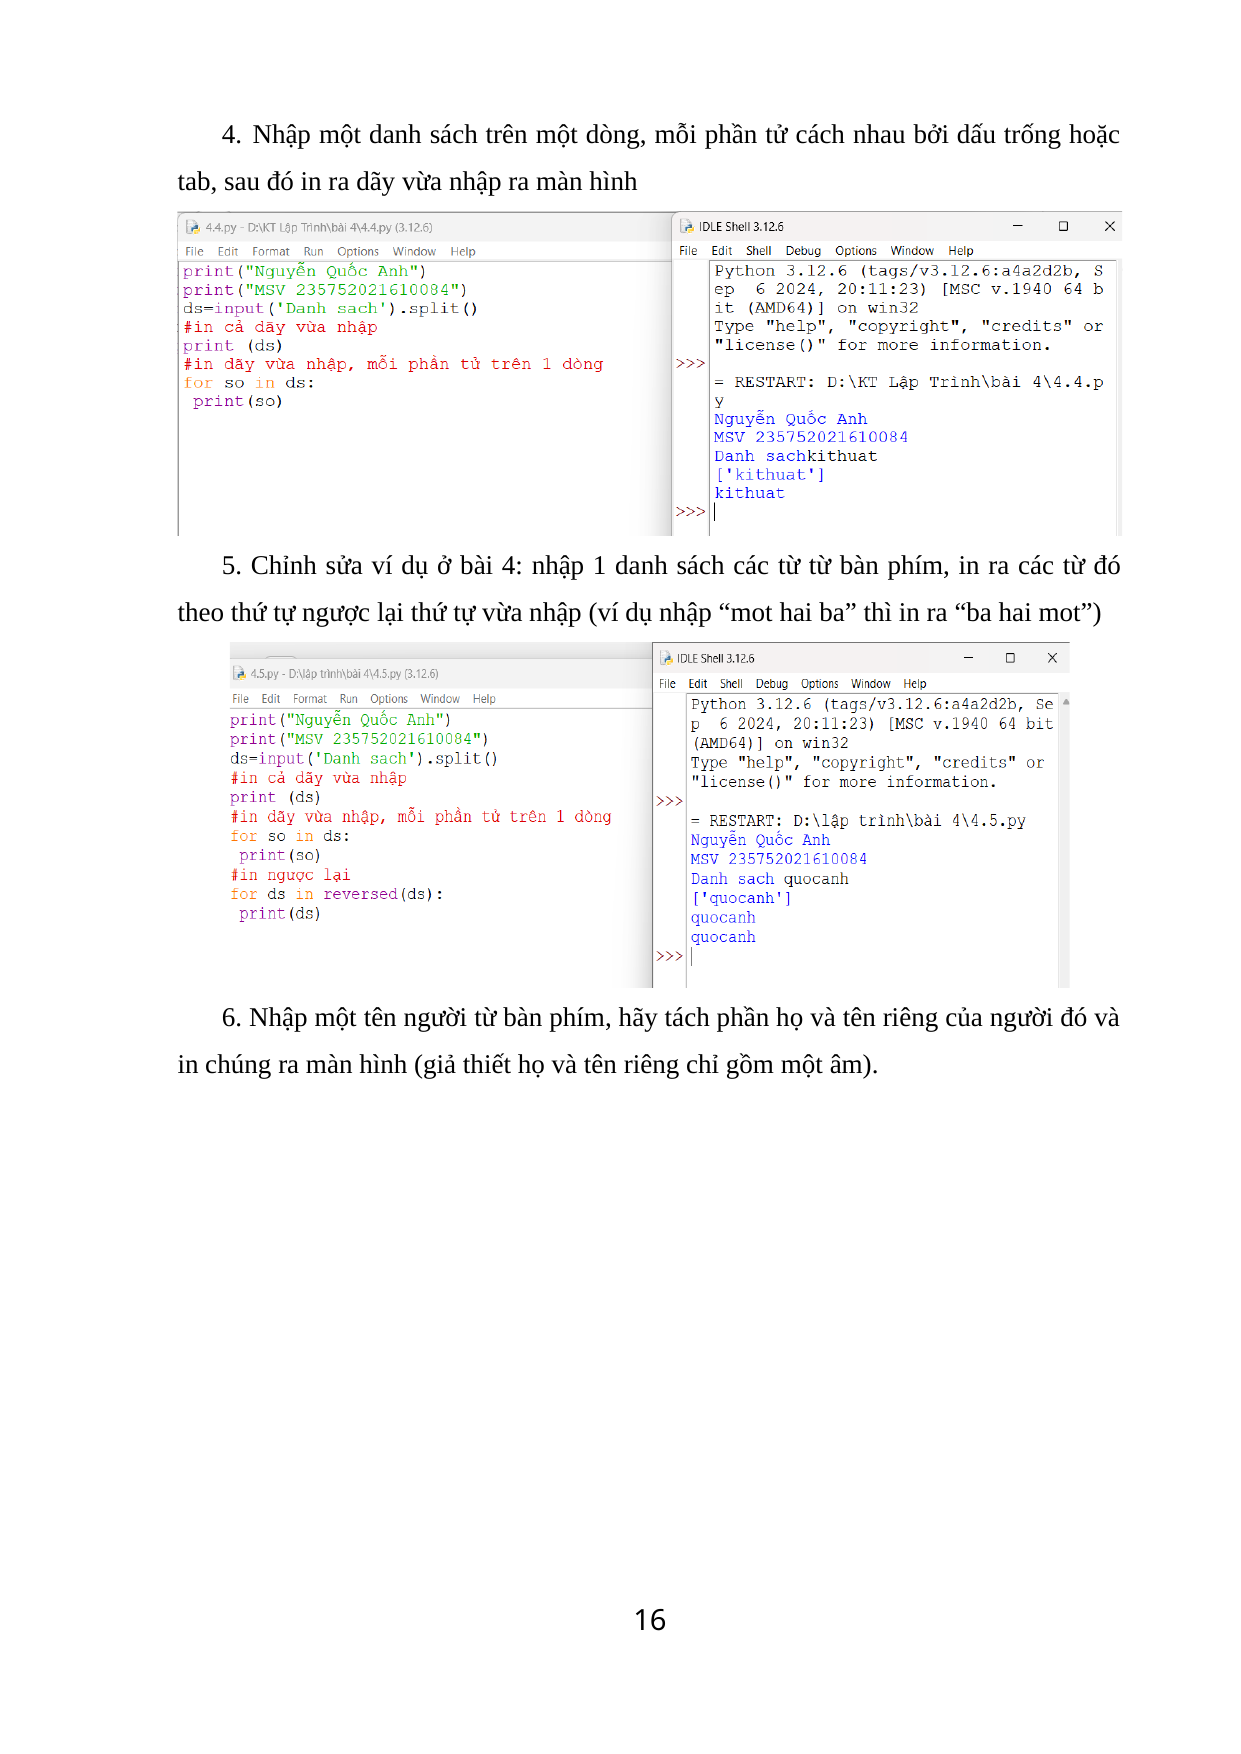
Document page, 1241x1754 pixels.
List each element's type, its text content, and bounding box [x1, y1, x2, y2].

list Nhập một danh sách trên một dòng, mỗi phần tử cách nhau bởi dấu trống hoặc tab, sau đó in ra dãy vừa nhập ra màn hình [177, 118, 1122, 196]
picture [177, 211, 1123, 536]
list 5. Chỉnh sửa ví dụ ở bài 4: nhập 1 danh sách các từ từ bàn phím, in ra các từ đó theo thứ tự ngược lại thứ tự vừa nhập (ví dụ nhập “mot hai ba” thì in ra “ba hai mot”) [177, 549, 1122, 627]
picture [229, 642, 1070, 988]
list 6. Nhập một tên người từ bàn phím, hãy tách phần họ và tên riêng của người đó và in chúng ra màn hình (giả thiết họ và tên riêng chỉ gồm một âm). [177, 1001, 1122, 1079]
